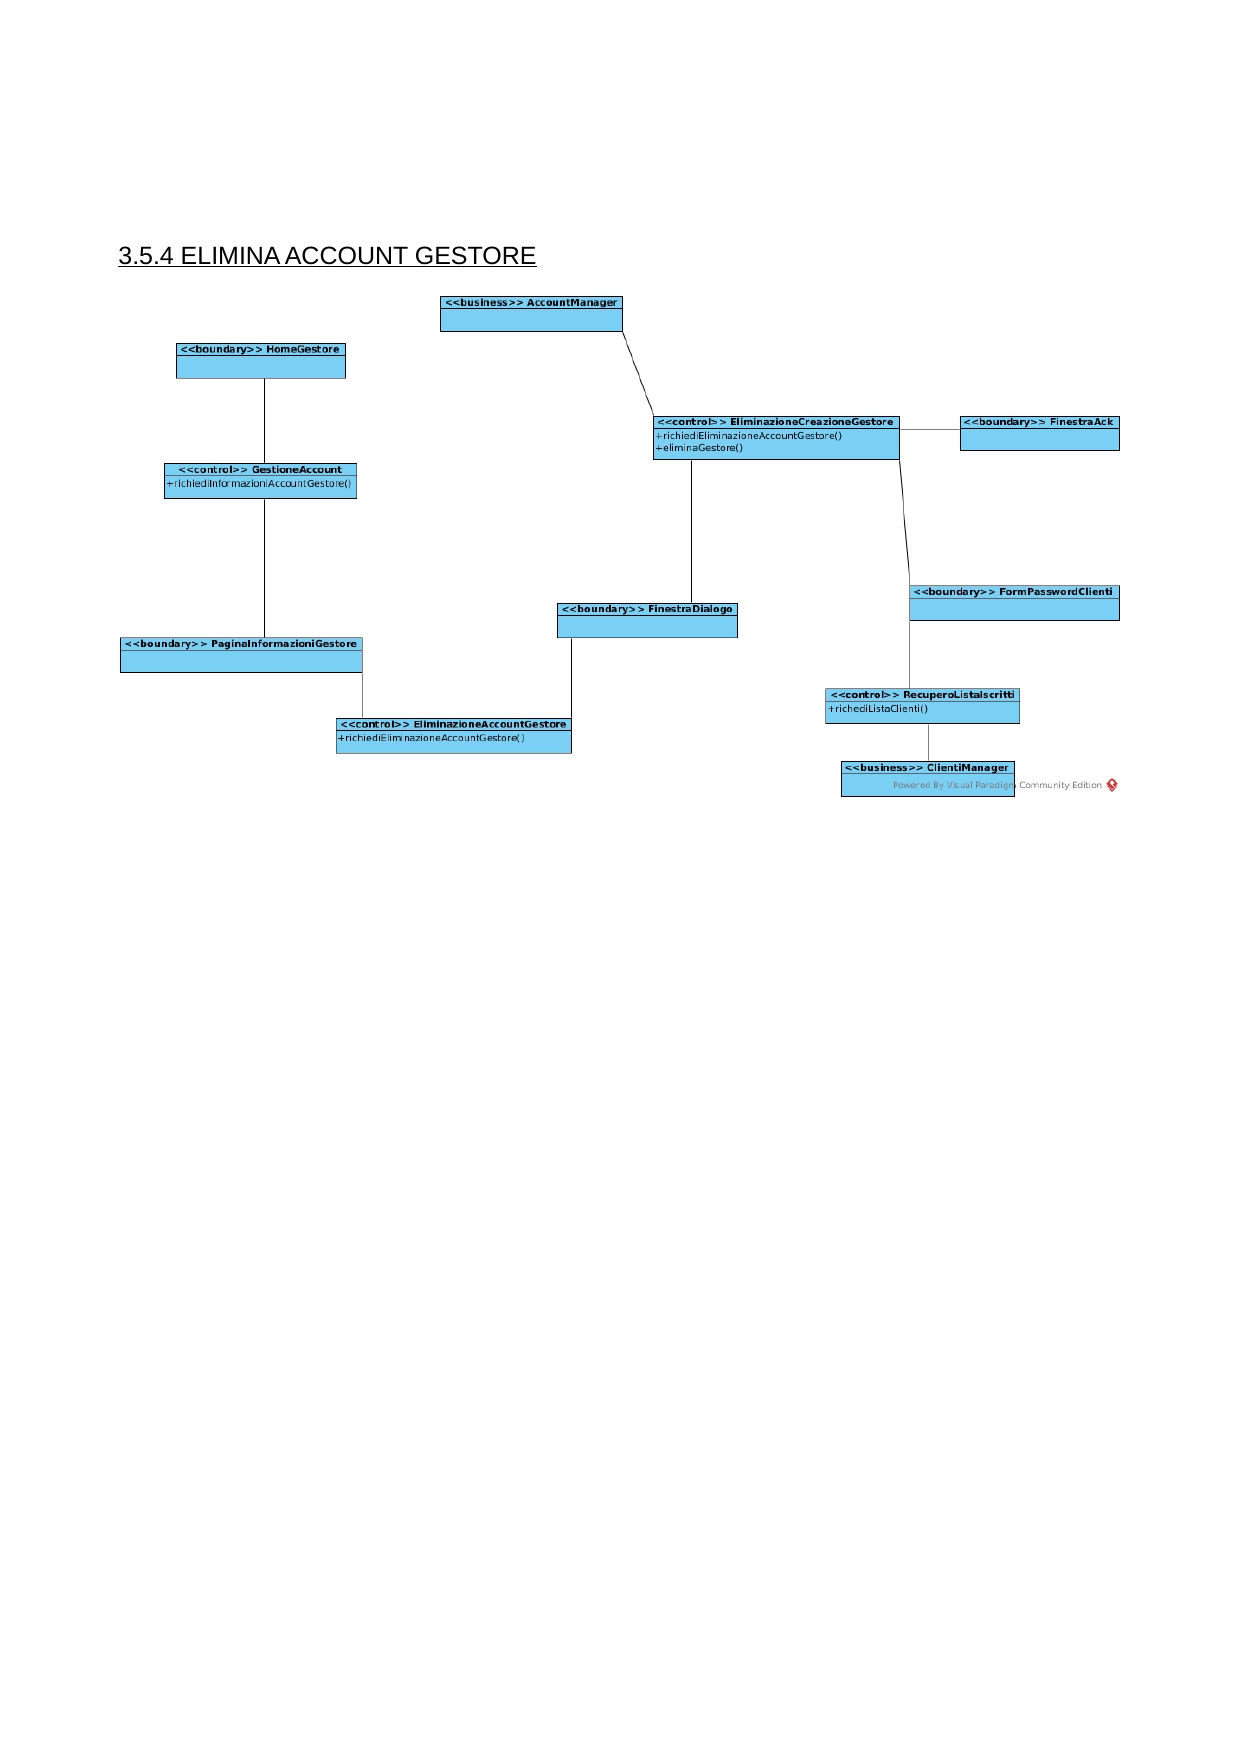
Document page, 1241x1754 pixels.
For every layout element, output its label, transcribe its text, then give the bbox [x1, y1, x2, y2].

picture [118, 294, 1122, 799]
text 3.5.4 ELIMINA ACCOUNT GESTORE [118, 241, 1122, 269]
